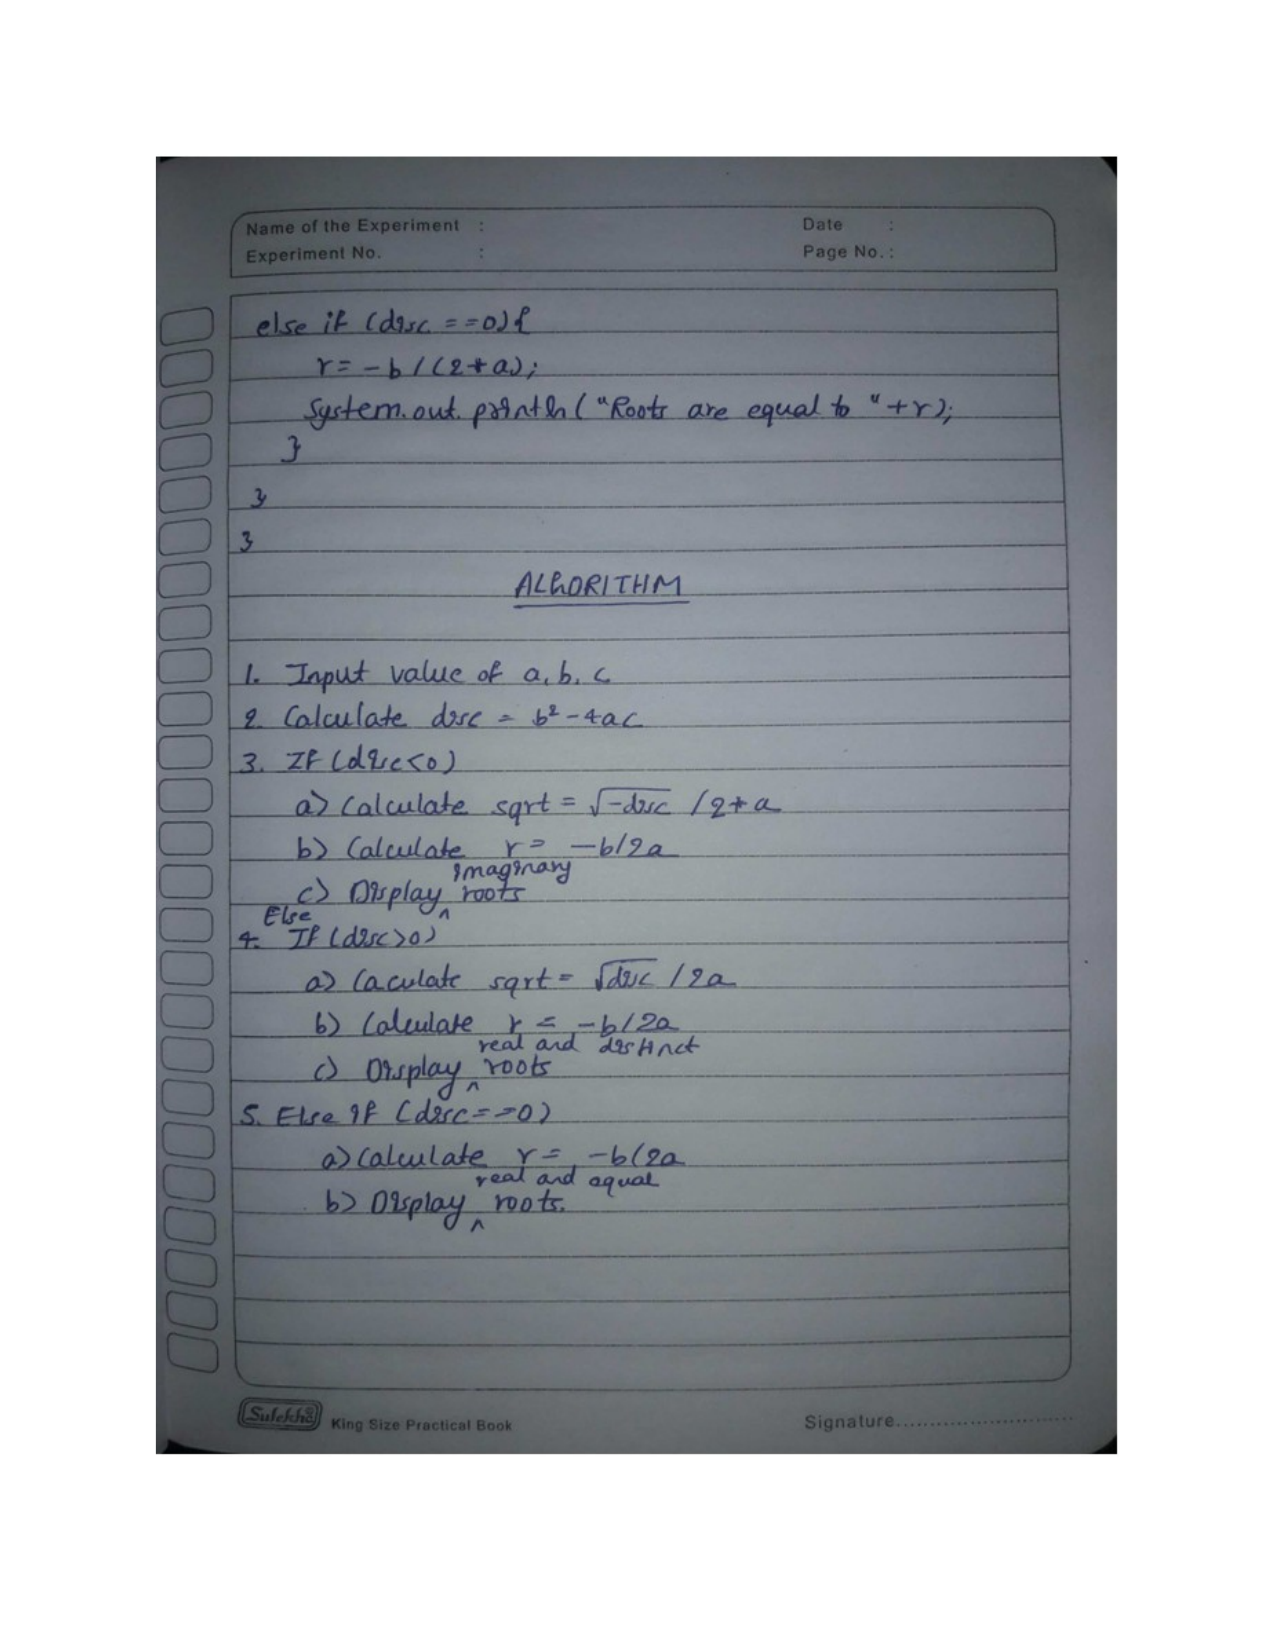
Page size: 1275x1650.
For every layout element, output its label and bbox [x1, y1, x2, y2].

picture [155, 154, 1120, 1457]
